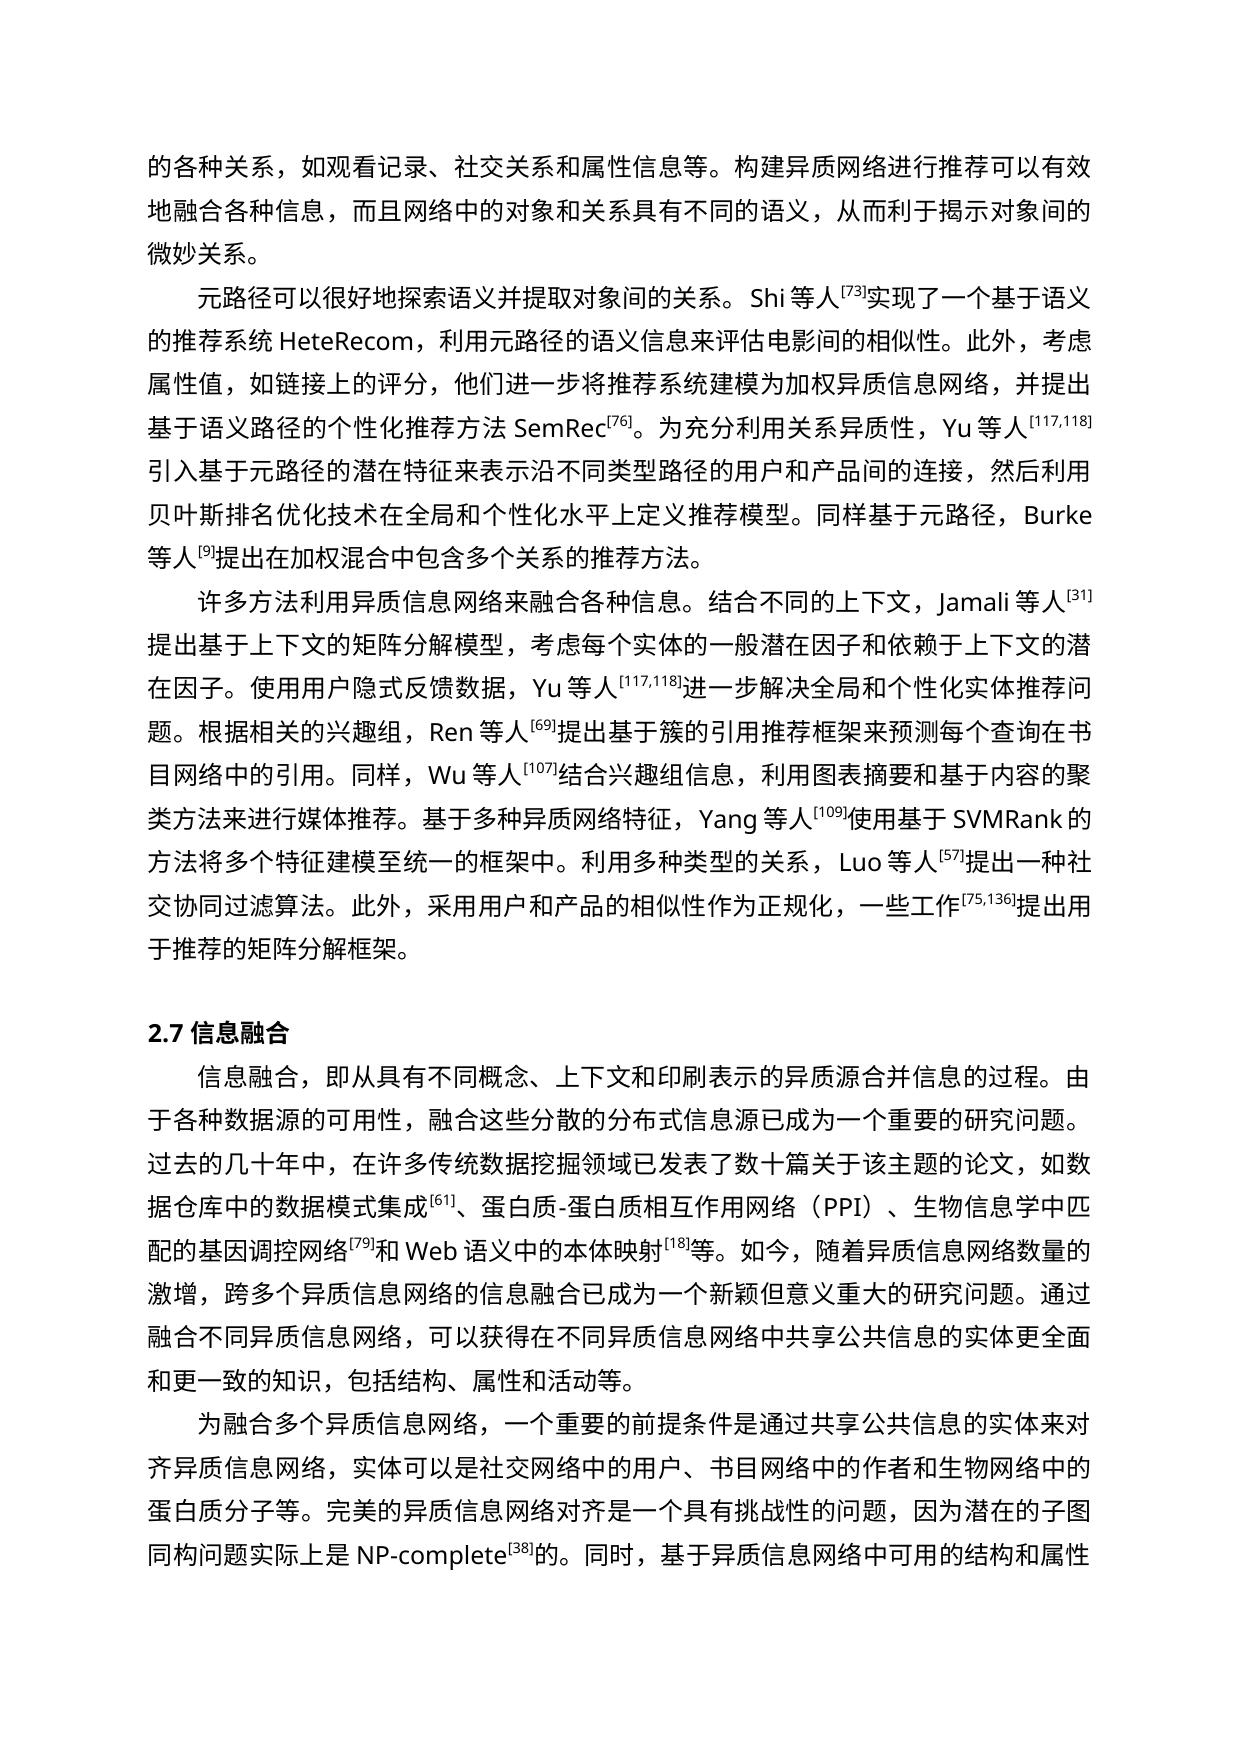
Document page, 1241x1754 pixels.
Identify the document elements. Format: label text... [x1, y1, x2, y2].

text 许多方法利用异质信息网络来融合各种信息。结合不同的上下文，Jamali等人[31]提出基于上下文的矩阵分解模型，考虑每个实体的一般潜在因子和依赖于上下文的潜在因子。使用用户隐式反馈数据，Yu等人[117,118]进一步解决全局和个性化实体推荐问题。根据相关的兴趣组，Ren等人[69]提出基于簇的引用推荐框架来预测每个查询在书目网络中的引用。同样，Wu等人[107]结合兴趣组信息，利用图表摘要和基于内容的聚类方法来进行媒体推荐。基于多种异质网络特征，Yang等人[109]使用基于SVMRank的方法将多个特征建模至统一的框架中。利用多种类型的关系，Luo等人[57]提出一种社交协同过滤算法。此外，采用用户和产品的相似性作为正规化，一些工作[75,136]提出用于推荐的矩阵分解框架。 [148, 582, 1092, 966]
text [148, 1405, 1092, 1571]
text 信息融合，即从具有不同概念、上下文和印刷表示的异质源合并信息的过程。由于各种数据源的可用性，融合这些分散的分布式信息源已成为一个重要的研究问题。过去的几十年中，在许多传统数据挖掘领域已发表了数十篇关于该主题的论文，如数据仓库中的数据模式集成[61]、蛋白质-蛋白质相互作用网络（PPI）、生物信息学中匹配的基因调控网络[79]和Web语义中的本体映射[18]等。如今，随着异质信息网络数量的激增，跨多个异质信息网络的信息融合已成为一个新颖但意义重大的研究问题。通过融合不同异质信息网络，可以获得在不同异质信息网络中共享公共信息的实体更全面和更一致的知识，包括结构、属性和活动等。 [148, 1057, 1092, 1398]
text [148, 148, 1092, 271]
text 元路径可以很好地探索语义并提取对象间的关系。Shi等人[73]实现了一个基于语义的推荐系统HeteRecom，利用元路径的语义信息来评估电影间的相似性。此外，考虑属性值，如链接上的评分，他们进一步将推荐系统建模为加权异质信息网络，并提出基于语义路径的个性化推荐方法SemRec[76]。为充分利用关系异质性，Yu等人[117,118]引入基于元路径的潜在特征来表示沿不同类型路径的用户和产品间的连接，然后利用贝叶斯排名优化技术在全局和个性化水平上定义推荐模型。同样基于元路径，Burke等人[9]提出在加权混合中包含多个关系的推荐方法。 [148, 278, 1092, 575]
text 2.7 信息融合 [148, 1014, 1092, 1050]
